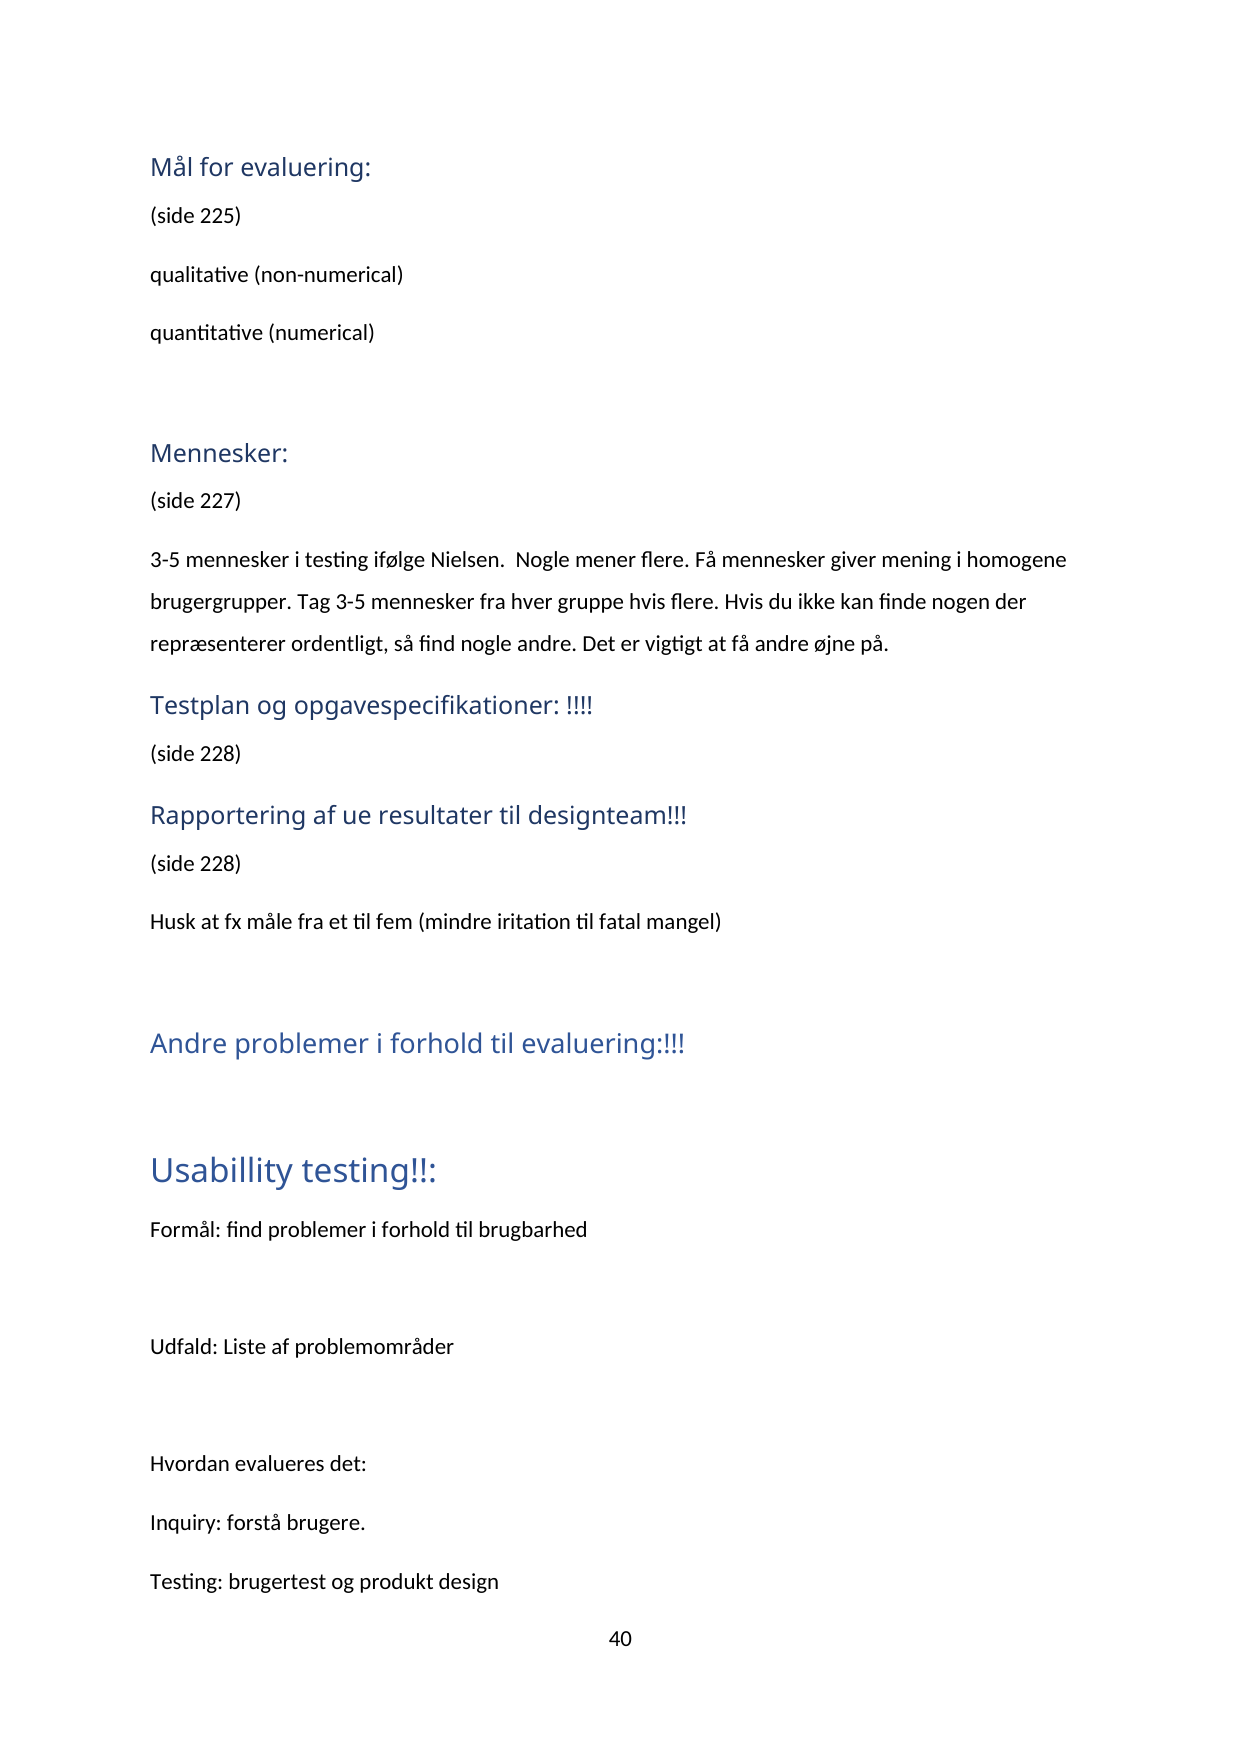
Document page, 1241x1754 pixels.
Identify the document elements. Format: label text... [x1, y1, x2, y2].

text (side 227) [150, 487, 1090, 515]
text Inquiry: forstå brugere. [150, 1508, 1090, 1536]
subtitle Testplan og opgavespecifikationer: !!!! [150, 688, 1090, 722]
text Formål: find problemer i forhold til brugbarhed [150, 1215, 1090, 1243]
text Udfald: Liste af problemområder [150, 1332, 1090, 1360]
text Hvordan evalueres det: [150, 1449, 1090, 1478]
subtitle Mål for evaluering: [150, 150, 1090, 184]
text (side 228) [150, 849, 1090, 877]
subtitle Rapportering af ue resultater til designteam!!! [150, 798, 1090, 832]
text 3-5 mennesker i testing ifølge Nielsen. Nogle mener flere. Få mennesker giver mening i homogene brugergrupper. Tag 3-5 mennesker fra hver gruppe hvis flere. Hvis du ikke kan finde nogen der repræsenterer ordentligt, så find nogle andre. Det er vigtigt at få andre øjne på. [150, 545, 1090, 657]
text (side 225) [150, 201, 1090, 229]
text quantitative (numerical) [150, 318, 1090, 346]
text Testing: brugertest og produkt design [150, 1567, 1090, 1595]
subtitle Andre problemer i forhold til evaluering:!!! [150, 1024, 1090, 1061]
subtitle Mennesker: [150, 436, 1090, 470]
text (side 228) [150, 739, 1090, 767]
text Husk at fx måle fra et til fem (mindre iritation til fatal mangel) [150, 907, 1090, 935]
subtitle Usabillity testing!!: [150, 1147, 1090, 1192]
text qualitative (non-numerical) [150, 260, 1090, 288]
